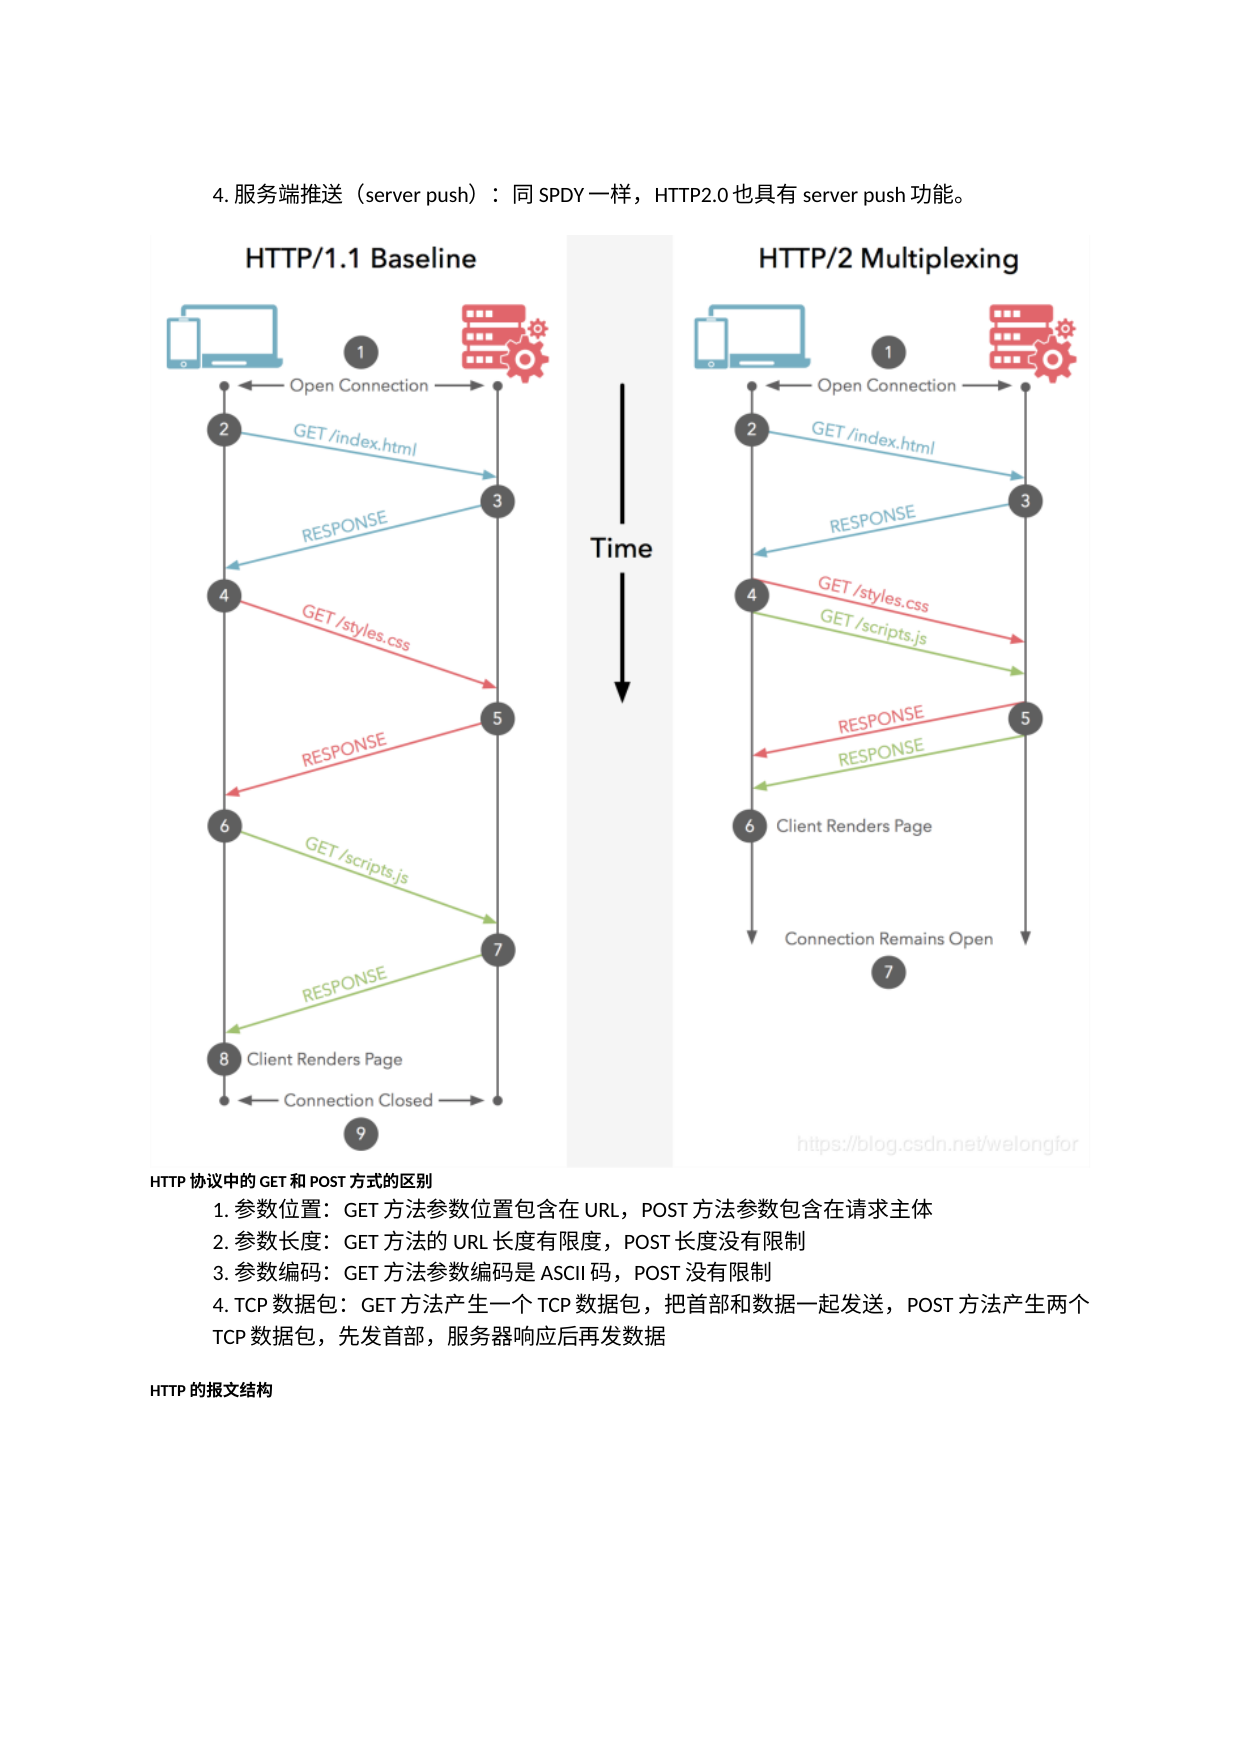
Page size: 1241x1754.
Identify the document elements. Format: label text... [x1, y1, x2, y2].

text 4. TCP数据包：GET方法产生一个TCP数据包，把首部和数据一起发送，POST方法产生两个TCP数据包，先发首部，服务器响应后再发数据 [212, 1287, 1090, 1350]
picture [150, 235, 1091, 1168]
text 3. 参数编码：GET方法参数编码是ASCII码，POST没有限制 [212, 1255, 1090, 1287]
text 1. 参数位置：GET方法参数位置包含在URL，POST方法参数包含在请求主体 [212, 1192, 1090, 1224]
text 2. 参数长度：GET方法的URL长度有限度，POST长度没有限制 [212, 1224, 1090, 1255]
text HTTP的报文结构 [150, 1377, 1090, 1401]
text 4. 服务端推送（server push）：同SPDY一样，HTTP2.0也具有server push功能。 [212, 177, 1090, 209]
text HTTP协议中的GET和POST方式的区别 [150, 1168, 1090, 1192]
